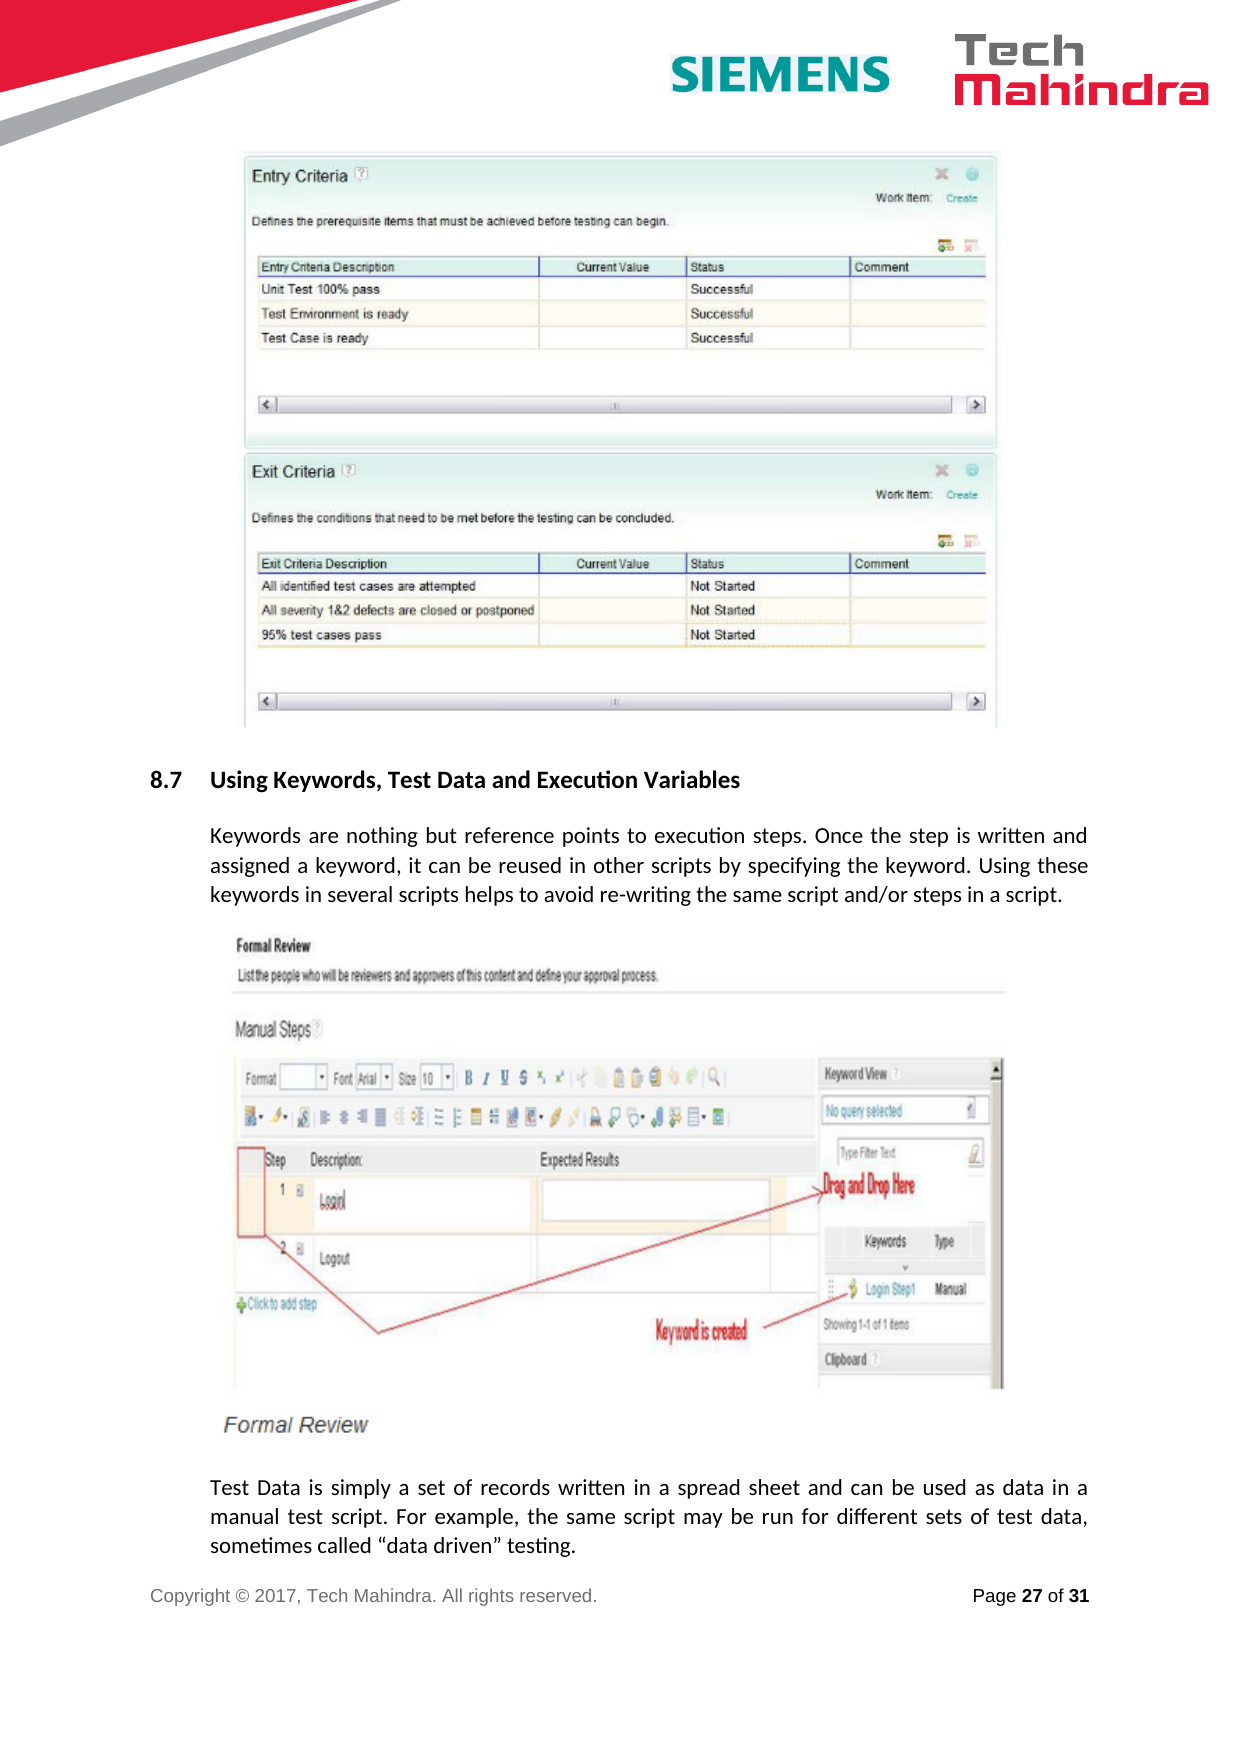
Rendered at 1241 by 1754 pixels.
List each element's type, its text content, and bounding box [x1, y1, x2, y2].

picture [955, 34, 1209, 105]
picture [670, 54, 890, 93]
text Test Data is simply a set of records written in a spread sheet and can be used as data in a manual test script. For example, the same script may be run for different sets of test data, sometimes called “data driven” testing. [210, 1472, 1090, 1559]
text Keywords are nothing but reference points to execution steps. Once the step is written and assigned a keyword, it can be reused in other scripts by specifying the keyword. Using these keywords in several scripts helps to avoid re-writing the same script and/or steps in a script. [210, 821, 1090, 908]
subtitle Using Keywords, Test Data and Execution Variables [150, 765, 1090, 795]
picture [217, 933, 1023, 1447]
picture [237, 150, 1004, 740]
picture [0, 0, 423, 148]
